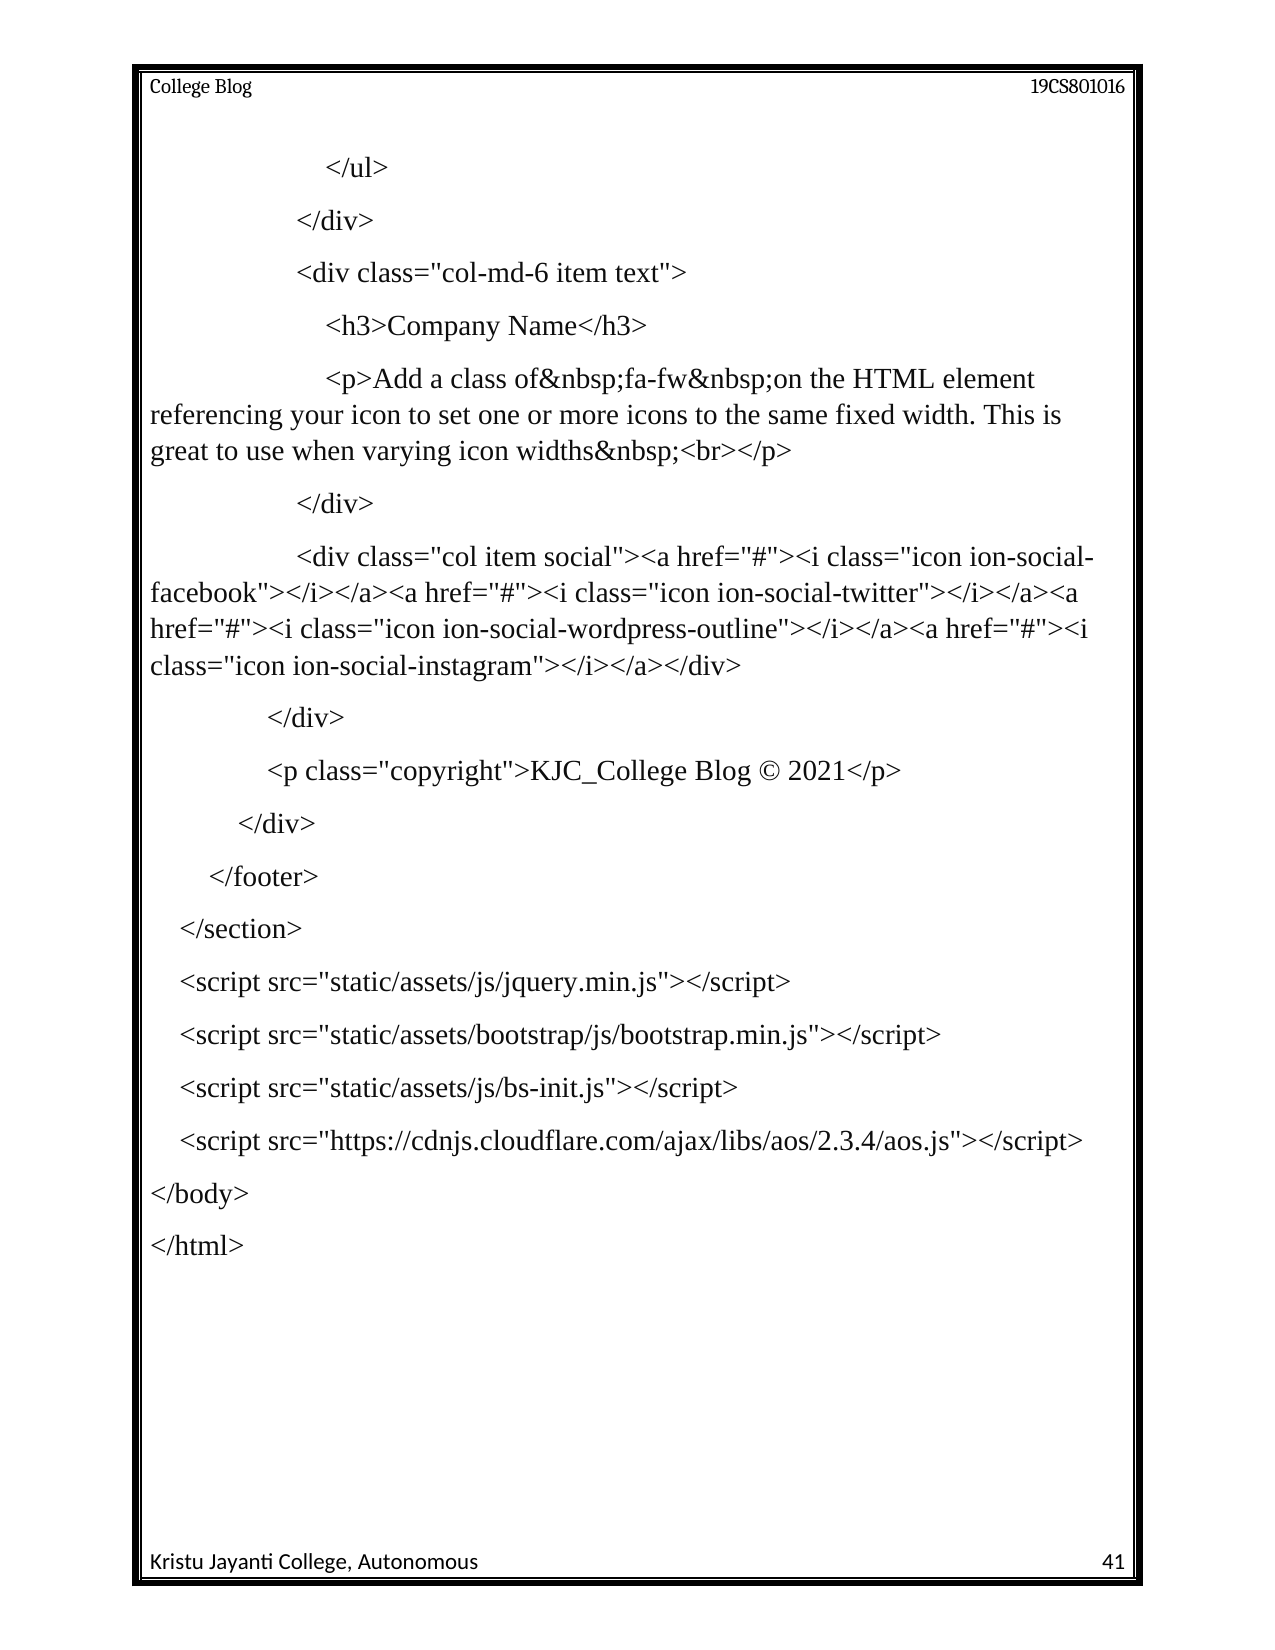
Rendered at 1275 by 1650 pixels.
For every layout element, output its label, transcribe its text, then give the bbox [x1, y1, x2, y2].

text </body> [150, 1176, 1125, 1209]
text </div> [150, 806, 1125, 839]
text <p>Add a class of&nbsp;fa-fw&nbsp;on the HTML element referencing your icon to set one or more icons to the same fixed width. This is great to use when varying icon widths&nbsp;<br></p> [150, 361, 1125, 467]
text <script src="static/assets/js/jquery.min.js"></script> [150, 964, 1125, 998]
text </footer> [150, 859, 1125, 892]
text </div> [150, 203, 1125, 236]
text <p class="copyright">KJC_College Blog © 2021</p> [150, 753, 1125, 787]
text <script src="https://cdnjs.cloudflare.com/ajax/libs/aos/2.3.4/aos.js"></script> [150, 1123, 1125, 1156]
text <script src="static/assets/js/bs-init.js"></script> [150, 1070, 1125, 1104]
text <div class="col item social"><a href="#"><i class="icon ion-social-facebook"></i></a><a href="#"><i class="icon ion-social-twitter"></i></a><a href="#"><i class="icon ion-social-wordpress-outline"></i></a><a href="#"><i class="icon ion-social-instagram"></i></a></div> [150, 539, 1125, 681]
text </ul> [150, 150, 1125, 183]
text <h3>Company Name</h3> [150, 308, 1125, 342]
text <script src="static/assets/bootstrap/js/bootstrap.min.js"></script> [150, 1017, 1125, 1051]
text </div> [150, 486, 1125, 520]
text </html> [150, 1228, 1125, 1262]
text </section> [150, 912, 1125, 945]
text </div> [150, 700, 1125, 734]
text <div class="col-md-6 item text"> [150, 256, 1125, 289]
